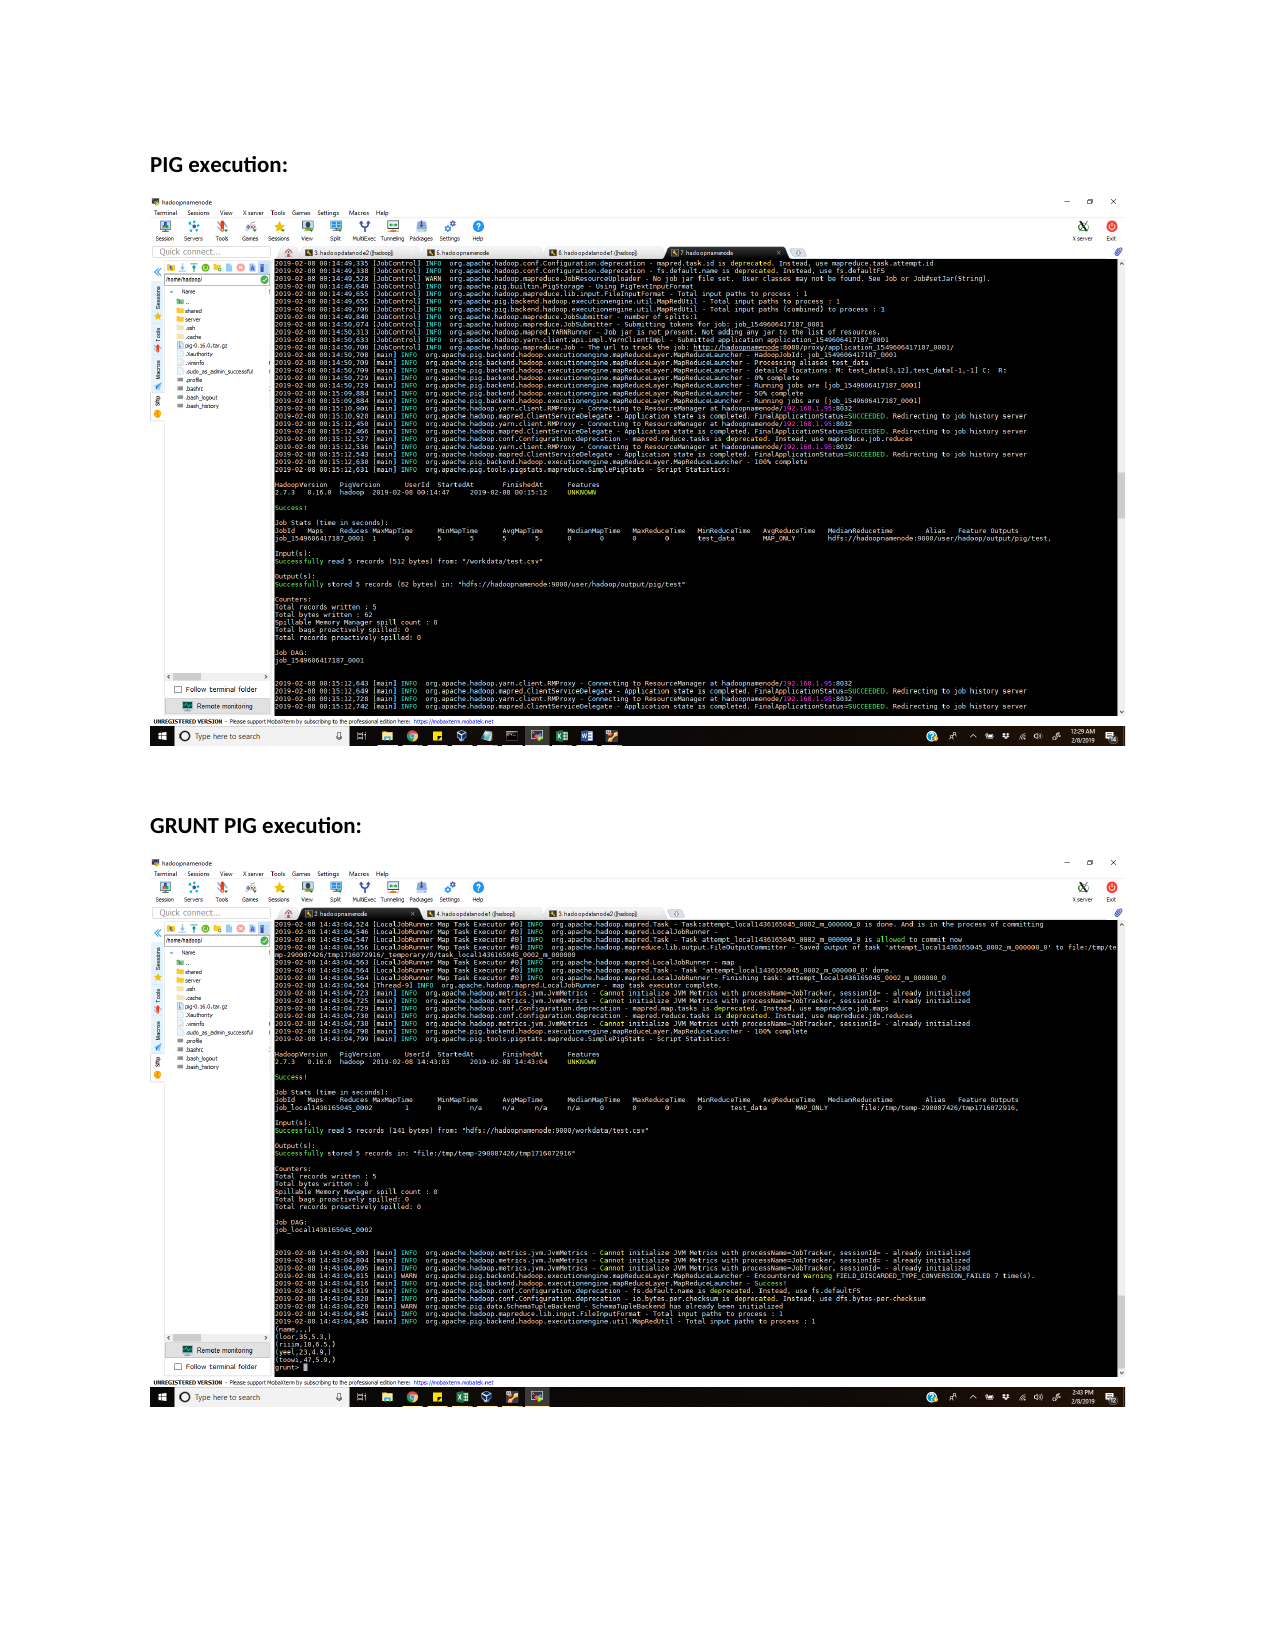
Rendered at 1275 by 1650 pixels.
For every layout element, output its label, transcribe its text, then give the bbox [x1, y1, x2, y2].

picture [150, 857, 1125, 1407]
text PIG execution: [150, 150, 1125, 178]
text GRUNT PIG execution: [150, 811, 1125, 839]
picture [150, 196, 1125, 746]
